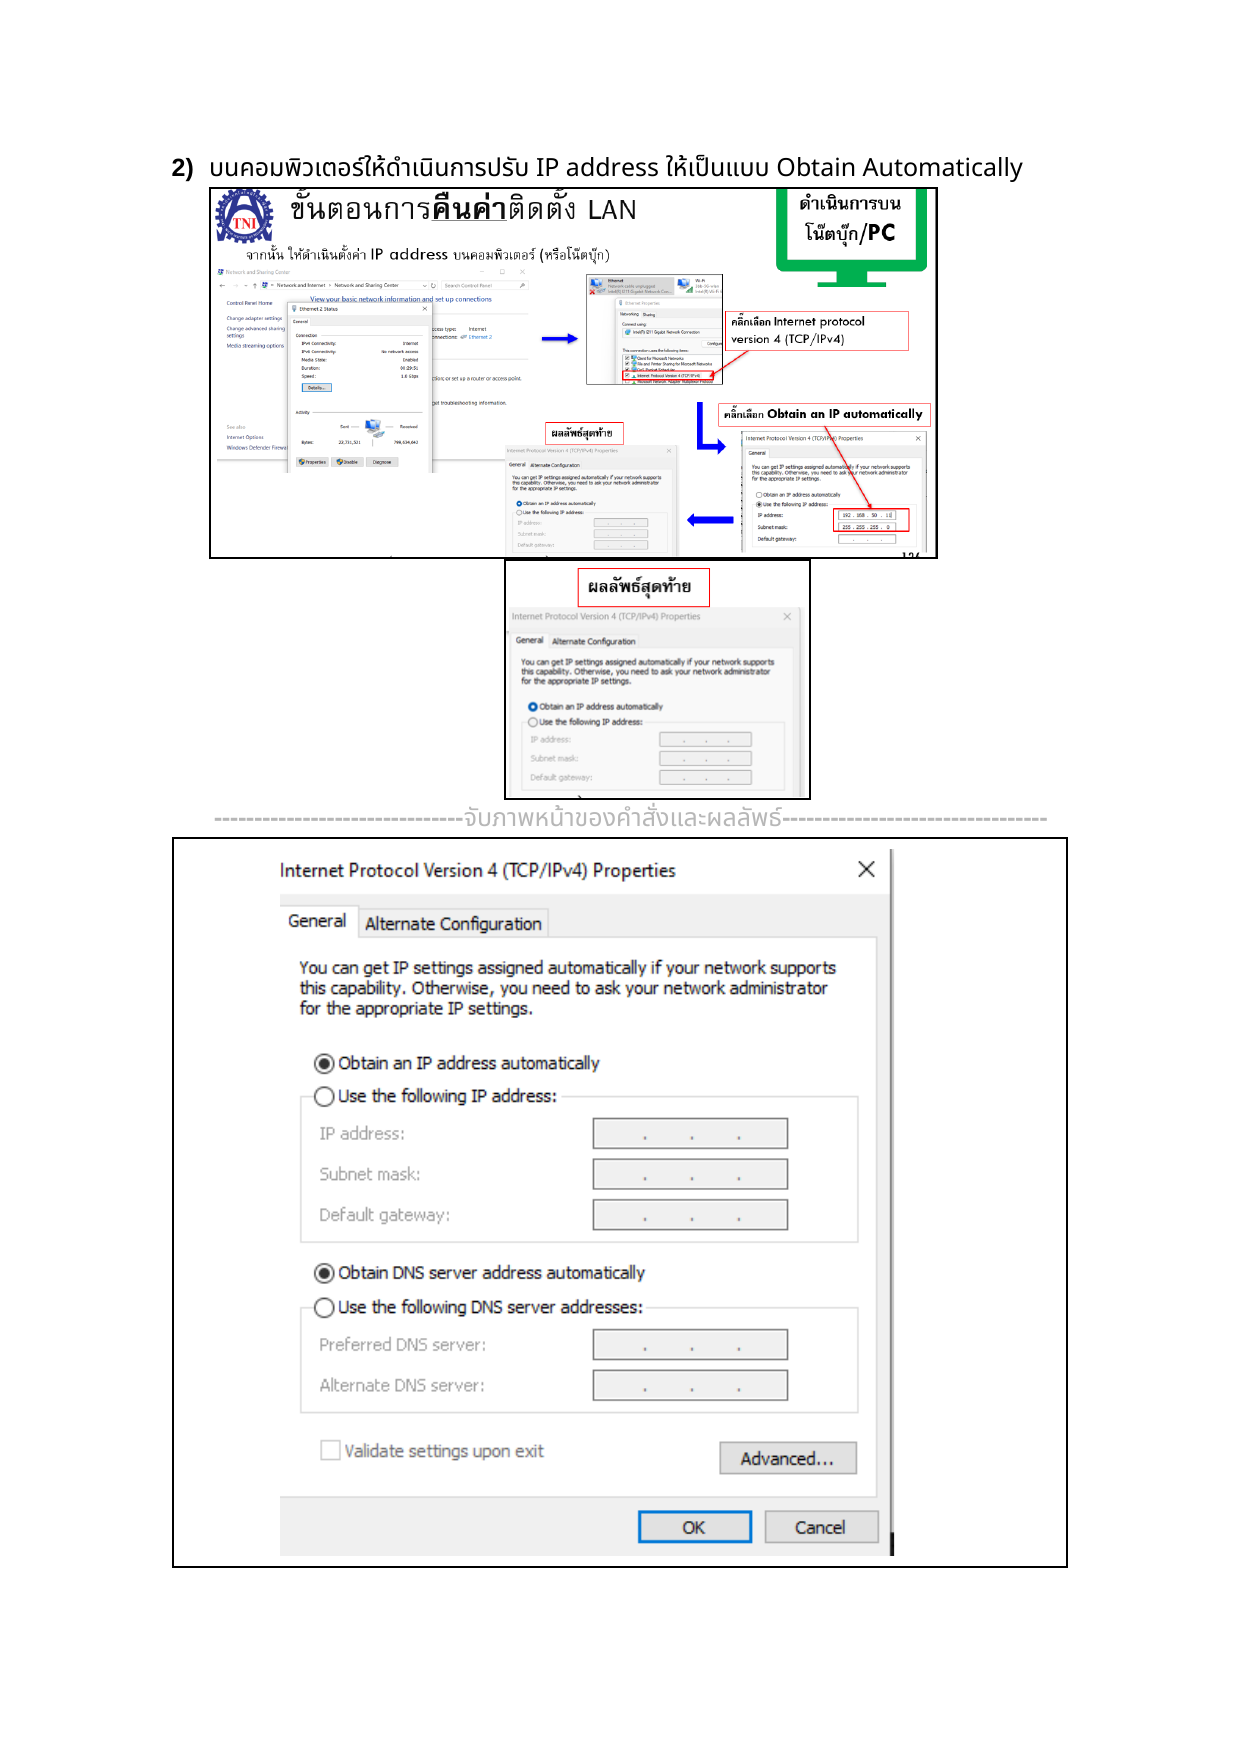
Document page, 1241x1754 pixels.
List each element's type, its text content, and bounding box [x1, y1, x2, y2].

picture [506, 561, 809, 798]
text -------------------------------จับภาพหน้าของคำสั่งและผลลัพธ์--------------------------------- [171, 800, 1090, 837]
table_header [174, 839, 1066, 1566]
picture [211, 189, 936, 557]
picture [280, 849, 895, 1556]
